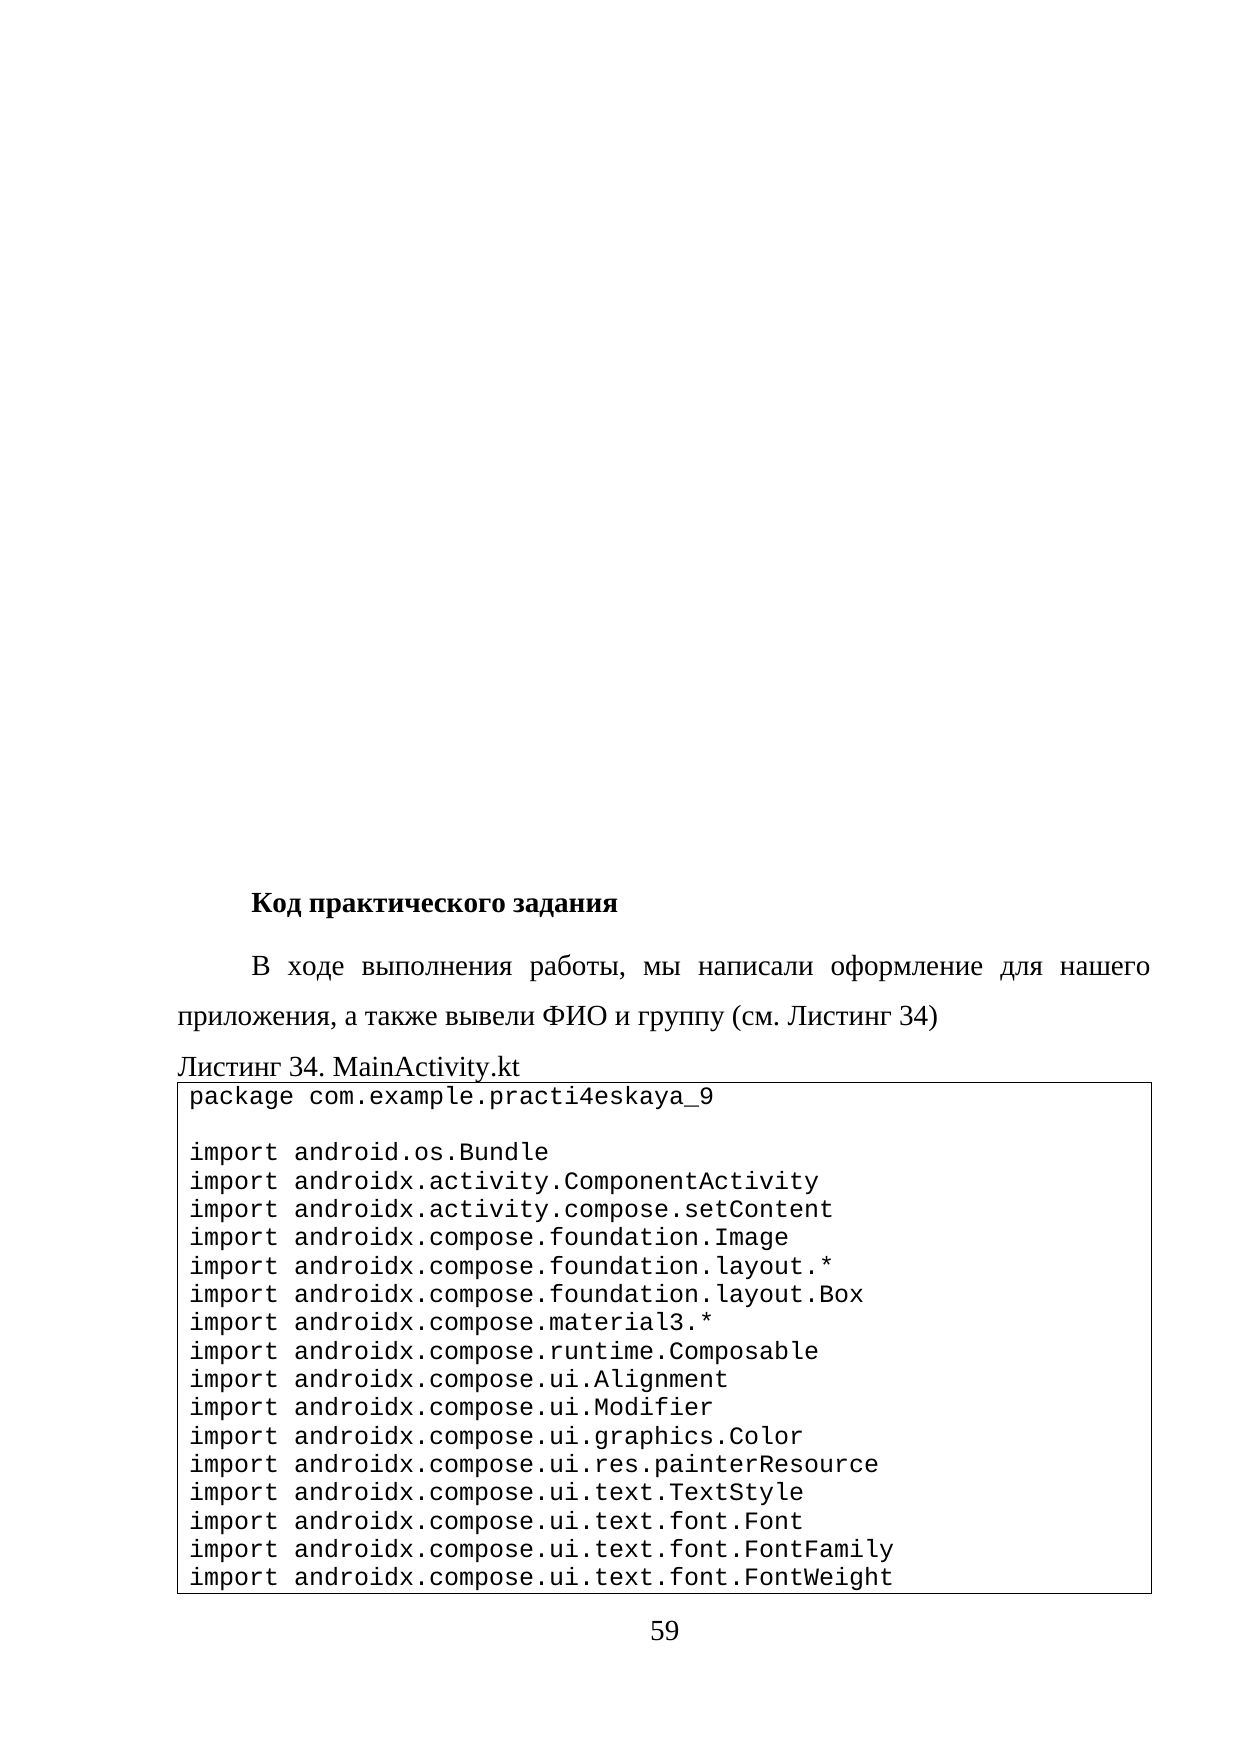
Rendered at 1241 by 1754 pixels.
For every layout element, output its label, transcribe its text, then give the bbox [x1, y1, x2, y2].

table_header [178, 1083, 1151, 1593]
text В ходе выполнения работы, мы написали оформление для нашего приложения, а также вывели ФИО и группу (см. Листинг 34) [177, 948, 1152, 1032]
text Листинг 34. MainActivity.kt [177, 1049, 1152, 1082]
subtitle Код практического задания [177, 885, 1152, 919]
